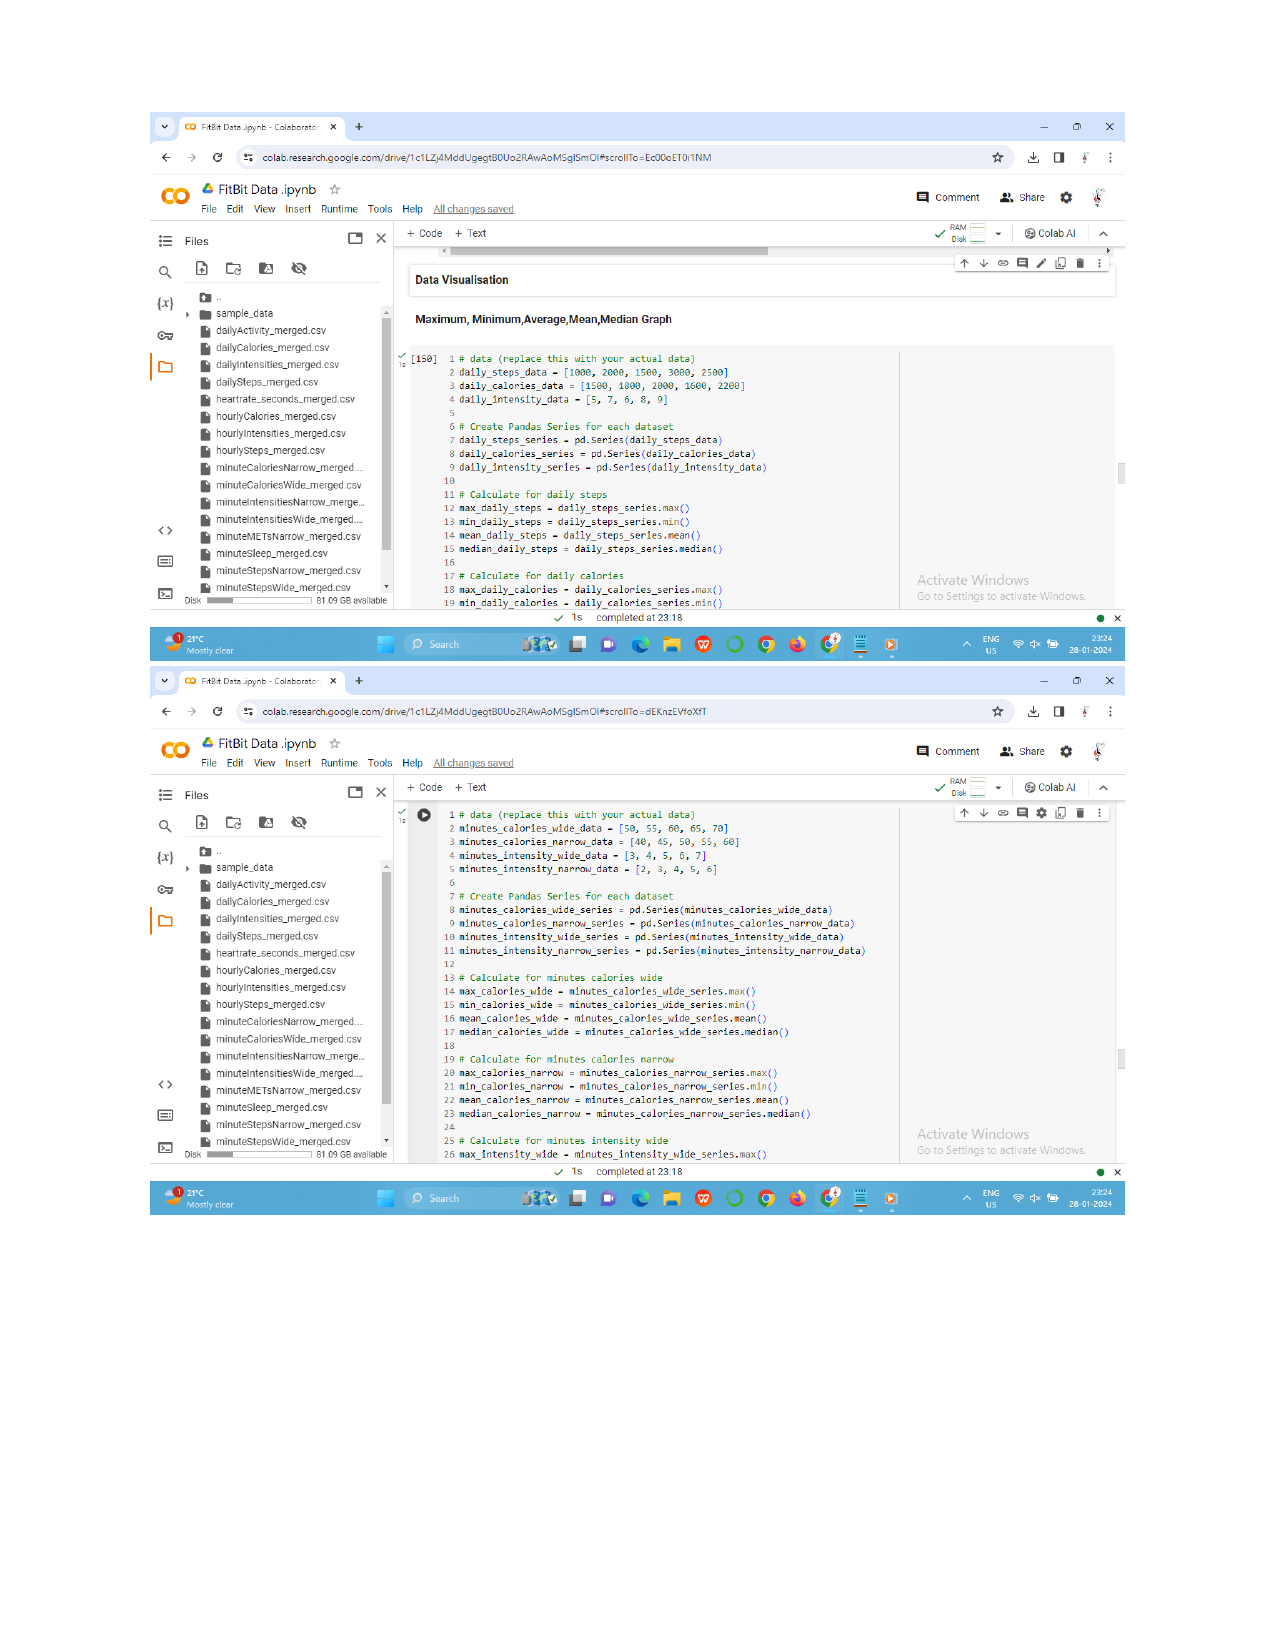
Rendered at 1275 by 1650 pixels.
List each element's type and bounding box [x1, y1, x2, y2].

picture [150, 112, 1125, 661]
picture [150, 666, 1125, 1215]
